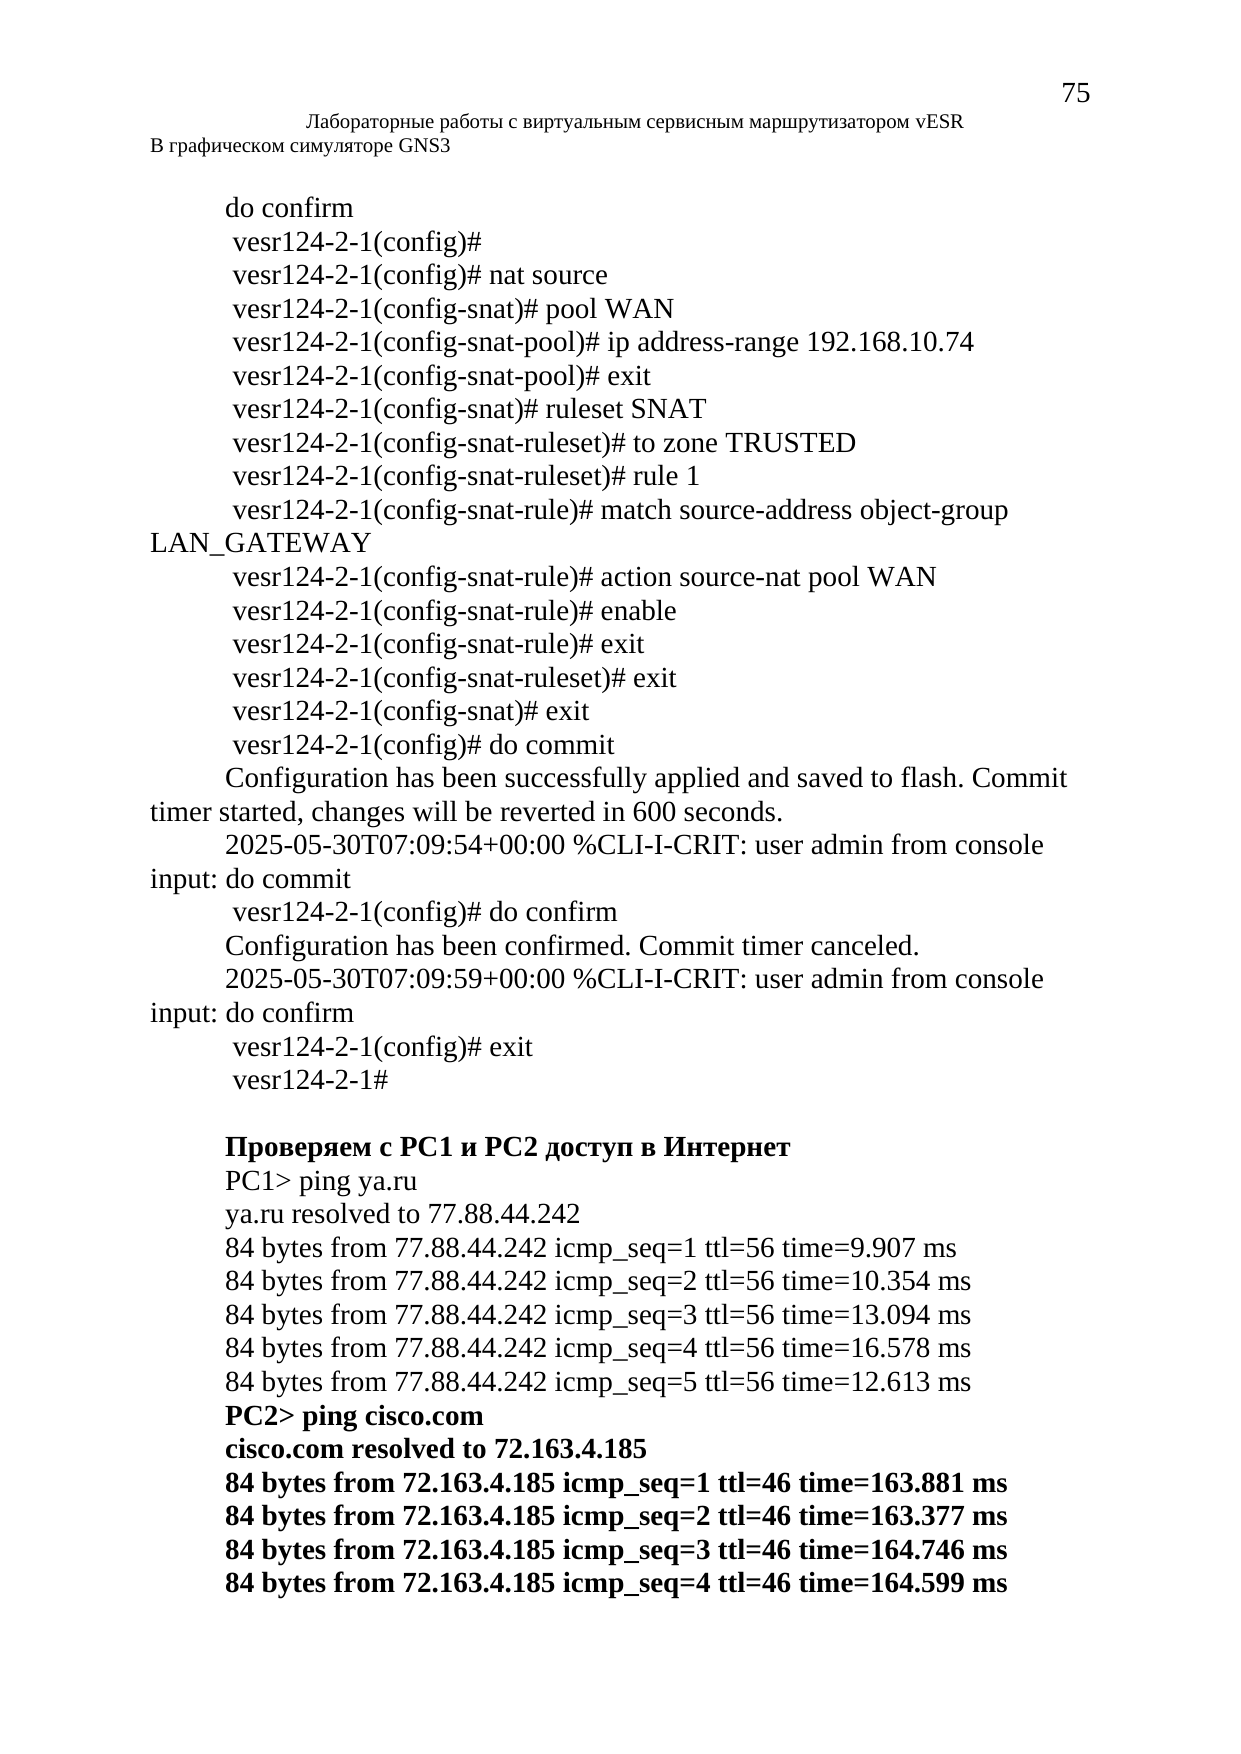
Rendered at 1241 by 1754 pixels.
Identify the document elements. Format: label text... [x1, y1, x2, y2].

text vesr124-2-1(config-snat-rule)# action source-nat pool WAN [150, 559, 1090, 593]
text do confirm [150, 190, 1090, 224]
text vesr124-2-1# [150, 1062, 1090, 1096]
text 84 bytes from 72.163.4.185 icmp_seq=3 ttl=46 time=164.746 ms [150, 1532, 1090, 1565]
text PC1> ping ya.ru [150, 1163, 1090, 1196]
text vesr124-2-1(config)# do confirm [150, 894, 1090, 928]
text vesr124-2-1(config)# exit [150, 1029, 1090, 1062]
text vesr124-2-1(config-snat-ruleset)# to zone TRUSTED [150, 425, 1090, 458]
text vesr124-2-1(config)# do commit [150, 727, 1090, 760]
text vesr124-2-1(config-snat-pool)# exit [150, 358, 1090, 391]
text vesr124-2-1(config-snat)# pool WAN [150, 291, 1090, 324]
text cisco.com resolved to 72.163.4.185 [150, 1431, 1090, 1465]
text 84 bytes from 77.88.44.242 icmp_seq=2 ttl=56 time=10.354 ms [150, 1263, 1090, 1297]
text 2025-05-30T07:09:54+00:00 %CLI-I-CRIT: user admin from console input: do commit [150, 827, 1090, 894]
text 84 bytes from 72.163.4.185 icmp_seq=1 ttl=46 time=163.881 ms [150, 1465, 1090, 1498]
text Проверяем с PC1 и PC2 доступ в Интернет [150, 1129, 1090, 1163]
text vesr124-2-1(config-snat-ruleset)# rule 1 [150, 458, 1090, 492]
text ya.ru resolved to 77.88.44.242 [150, 1196, 1090, 1230]
text 84 bytes from 77.88.44.242 icmp_seq=5 ttl=56 time=12.613 ms [150, 1364, 1090, 1398]
text 84 bytes from 72.163.4.185 icmp_seq=2 ttl=46 time=163.377 ms [150, 1498, 1090, 1532]
text vesr124-2-1(config-snat-rule)# match source-address object-group LAN_GATEWAY [150, 492, 1090, 559]
text vesr124-2-1(config-snat-rule)# enable [150, 593, 1090, 626]
text vesr124-2-1(config)# nat source [150, 257, 1090, 291]
text Configuration has been successfully applied and saved to flash. Commit timer started, changes will be reverted in 600 seconds. [150, 760, 1090, 827]
text 84 bytes from 77.88.44.242 icmp_seq=4 ttl=56 time=16.578 ms [150, 1331, 1090, 1364]
text vesr124-2-1(config-snat-ruleset)# exit [150, 660, 1090, 693]
text vesr124-2-1(config-snat)# ruleset SNAT [150, 391, 1090, 425]
text vesr124-2-1(config-snat-pool)# ip address-range 192.168.10.74 [150, 324, 1090, 358]
text vesr124-2-1(config-snat)# exit [150, 693, 1090, 727]
text vesr124-2-1(config-snat-rule)# exit [150, 626, 1090, 660]
text 84 bytes from 77.88.44.242 icmp_seq=3 ttl=56 time=13.094 ms [150, 1297, 1090, 1331]
text 2025-05-30T07:09:59+00:00 %CLI-I-CRIT: user admin from console input: do confirm [150, 962, 1090, 1029]
text PC2> ping cisco.com [150, 1398, 1090, 1431]
text 84 bytes from 72.163.4.185 icmp_seq=4 ttl=46 time=164.599 ms [150, 1565, 1090, 1599]
text Configuration has been confirmed. Commit timer canceled. [150, 928, 1090, 962]
text vesr124-2-1(config)# [150, 224, 1090, 257]
text 84 bytes from 77.88.44.242 icmp_seq=1 ttl=56 time=9.907 ms [150, 1230, 1090, 1263]
